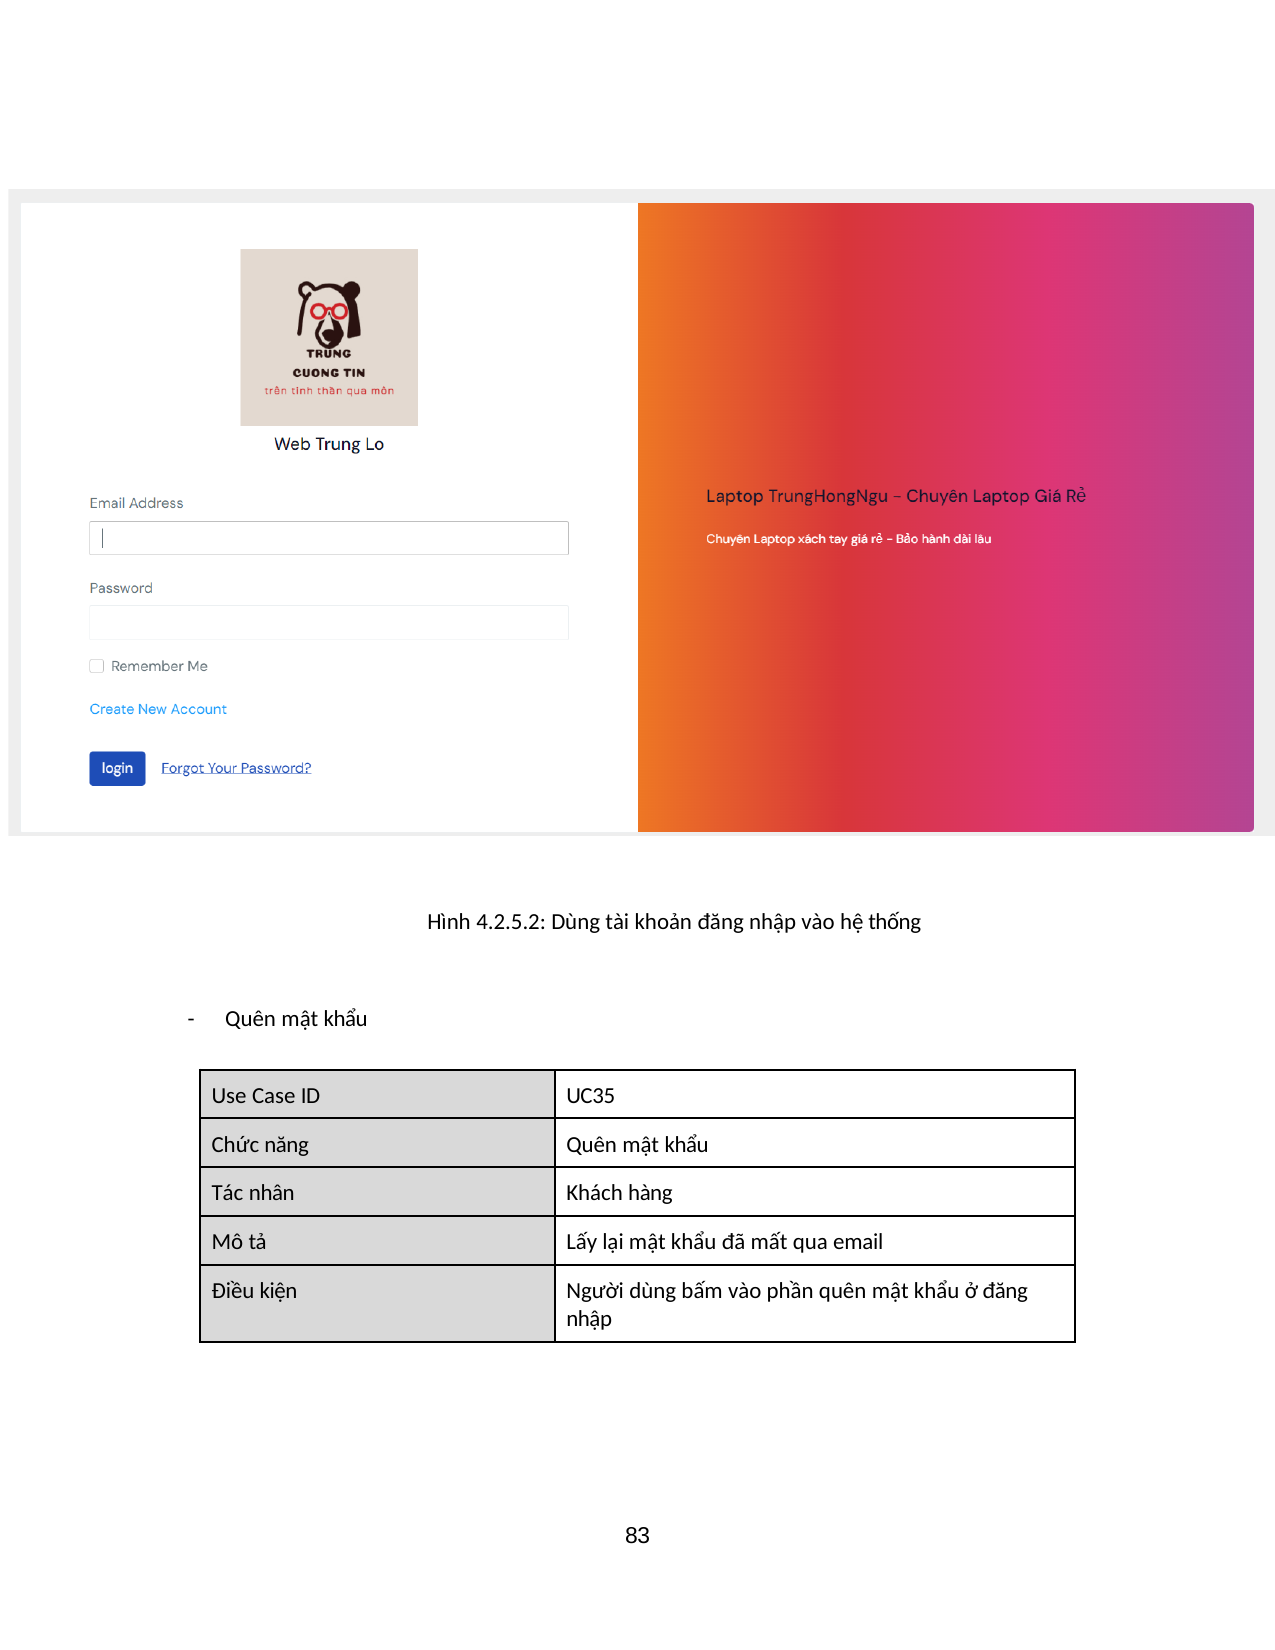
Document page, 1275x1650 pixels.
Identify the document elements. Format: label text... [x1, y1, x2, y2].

text Hình 4.2.5.2: Dùng tài khoản đăng nhập vào hệ thống [427, 907, 1275, 935]
table_header Use Case ID [201, 1071, 554, 1117]
table_cell Chức năng [201, 1119, 554, 1166]
table_cell Người dùng bấm vào phần quên mật khẩu ở đăng nhập [556, 1266, 1074, 1341]
table_cell Điều kiện [201, 1266, 554, 1341]
table_cell Tác nhân [201, 1168, 554, 1215]
list Quên mật khẩu [187, 1004, 1275, 1032]
picture [8, 189, 1275, 836]
table_cell Quên mật khẩu [556, 1119, 1074, 1166]
table_cell Lấy lại mật khẩu đã mất qua email [556, 1217, 1074, 1264]
table_cell Khách hàng [556, 1168, 1074, 1215]
table_header UC35 [556, 1071, 1074, 1117]
table_cell Mô tả [201, 1217, 554, 1264]
